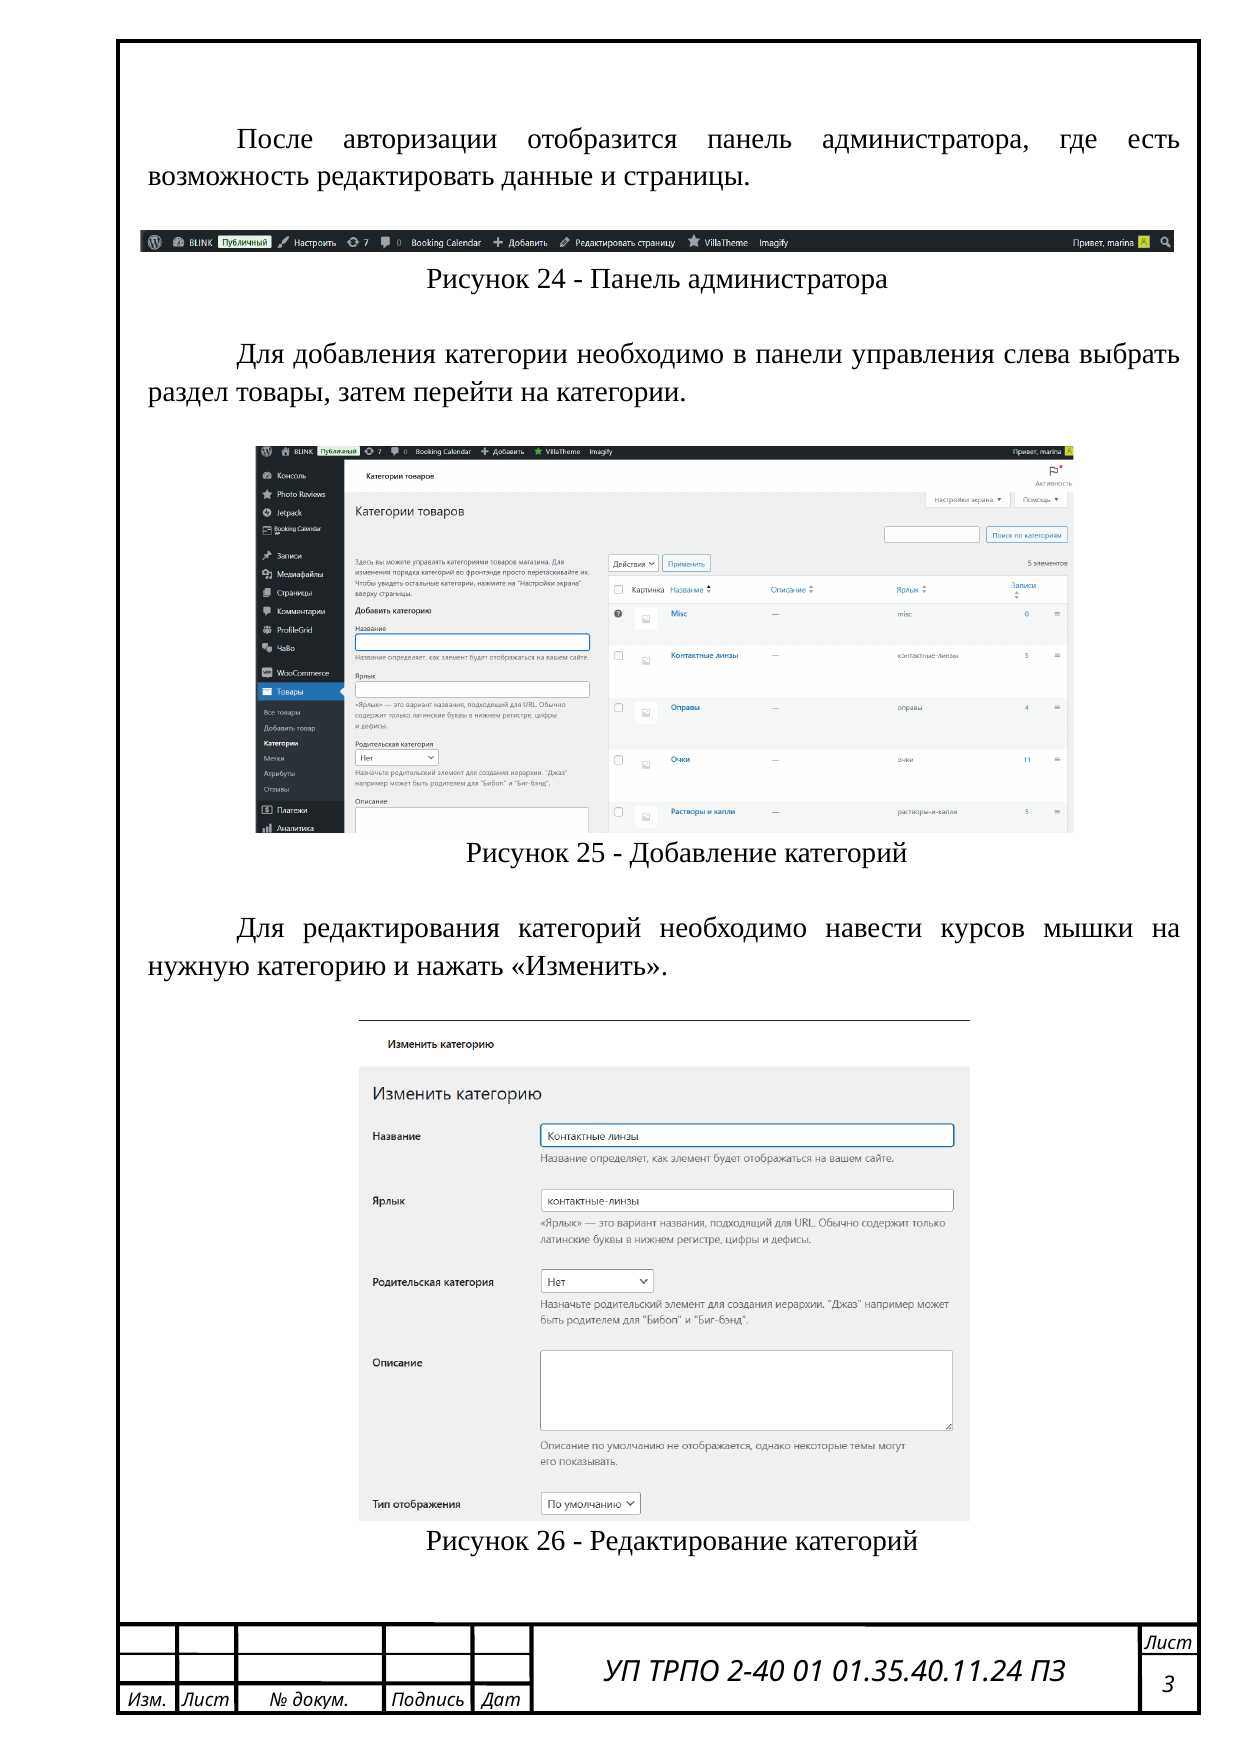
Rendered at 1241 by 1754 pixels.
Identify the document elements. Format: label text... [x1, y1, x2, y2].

picture [255, 446, 1074, 833]
text После авторизации отобразится панель администратора, где есть возможность редактировать данные и страницы. [148, 118, 1181, 193]
text Рисунок 26 - Редактирование категорий [162, 1520, 1181, 1558]
text Для редактирования категорий необходимо навести курсов мышки на нужную категорию и нажать «Изменить». [148, 908, 1181, 983]
picture [358, 1020, 970, 1521]
text Рисунок 25 - Добавление категорий [192, 833, 1181, 870]
text Для добавления категории необходимо в панели управления слева выбрать раздел товары, затем перейти на категории. [148, 334, 1181, 409]
picture [140, 230, 1174, 252]
text Рисунок 24 - Панель администратора [133, 259, 1181, 296]
